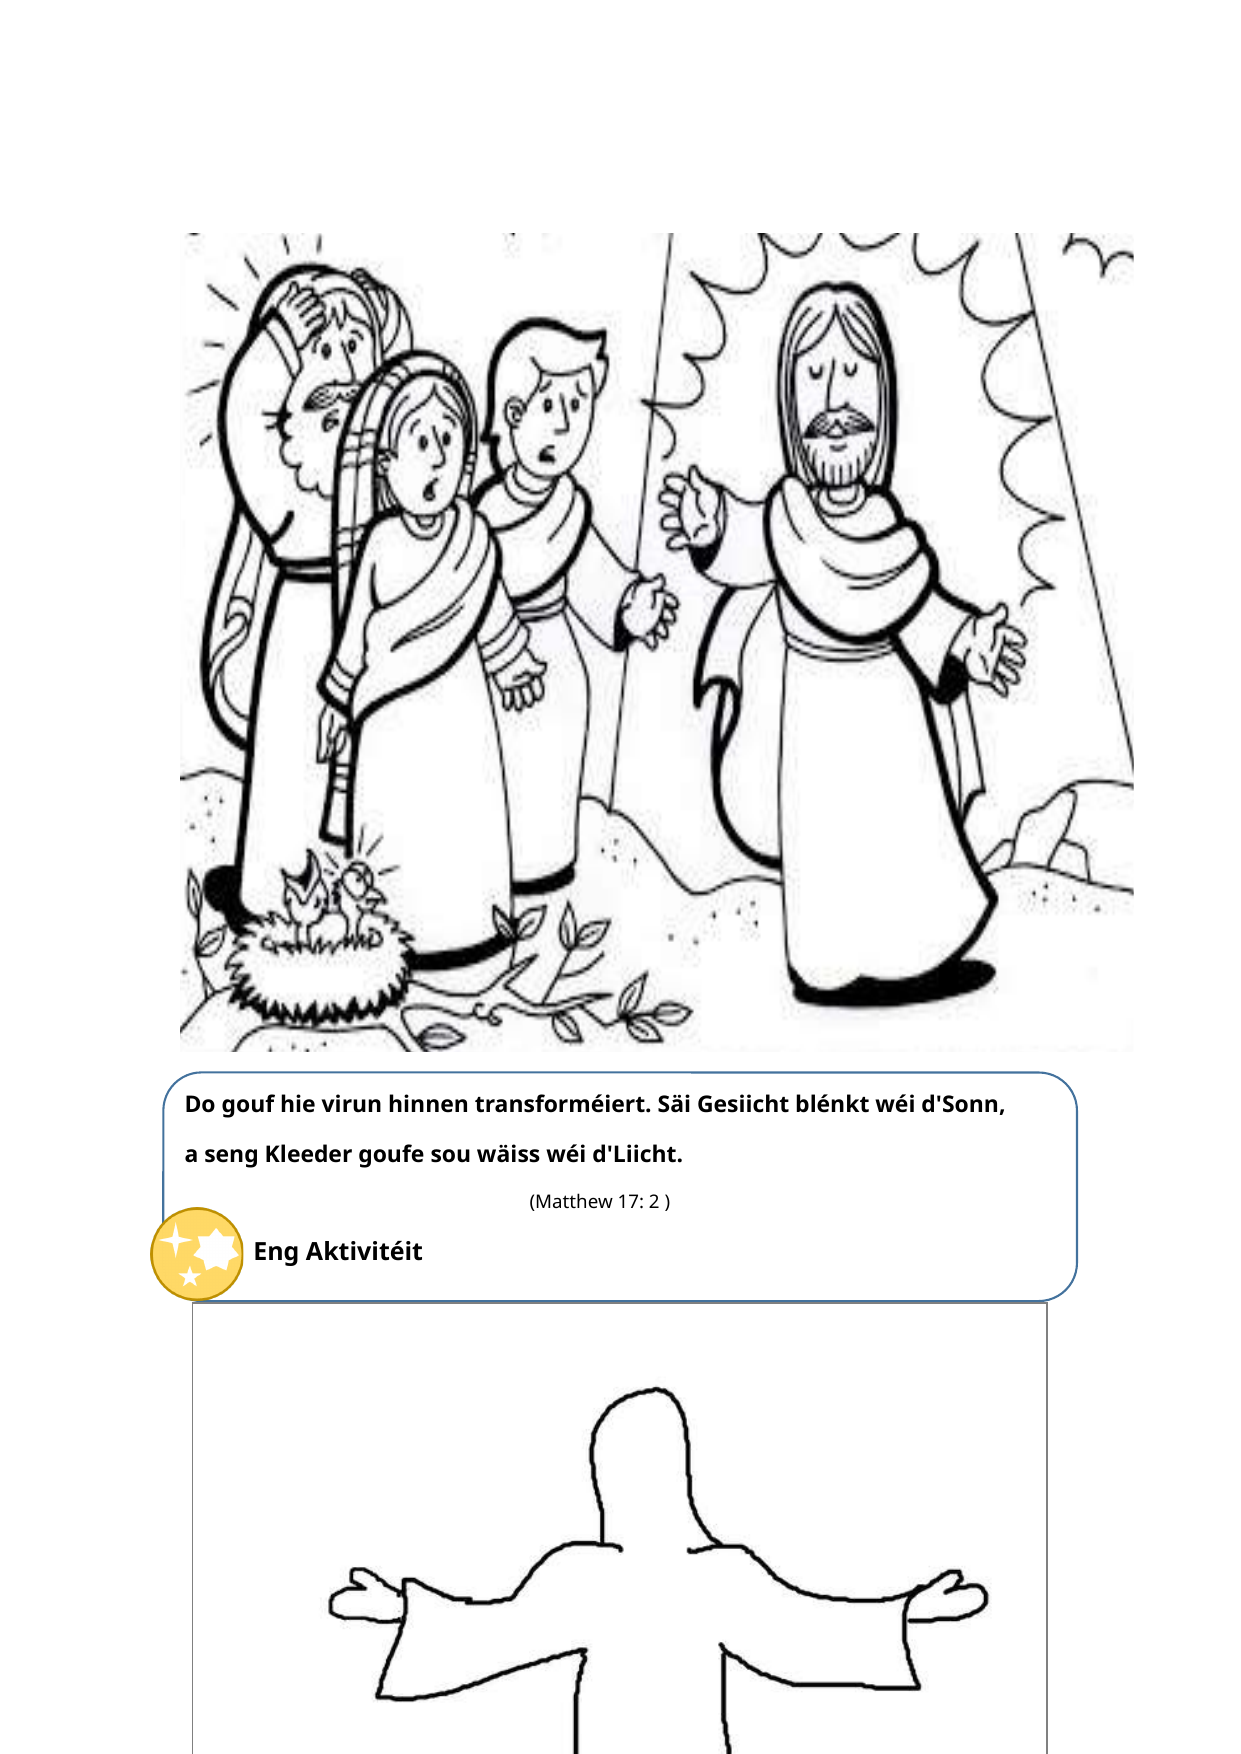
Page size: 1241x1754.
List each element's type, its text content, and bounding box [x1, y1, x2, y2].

text a seng Kleeder goufe sou wäiss wéi d'Liicht. [150, 1138, 1090, 1169]
text Eng Aktivitéit [244, 1233, 1090, 1267]
text (Matthew 17: 2 ) [150, 1188, 1090, 1214]
picture [193, 1304, 1046, 1754]
picture [150, 1207, 244, 1301]
text Do gouf hie virun hinnen transforméiert. Säi Gesiicht blénkt wéi d'Sonn, [150, 1088, 1090, 1119]
picture [180, 233, 1134, 1052]
